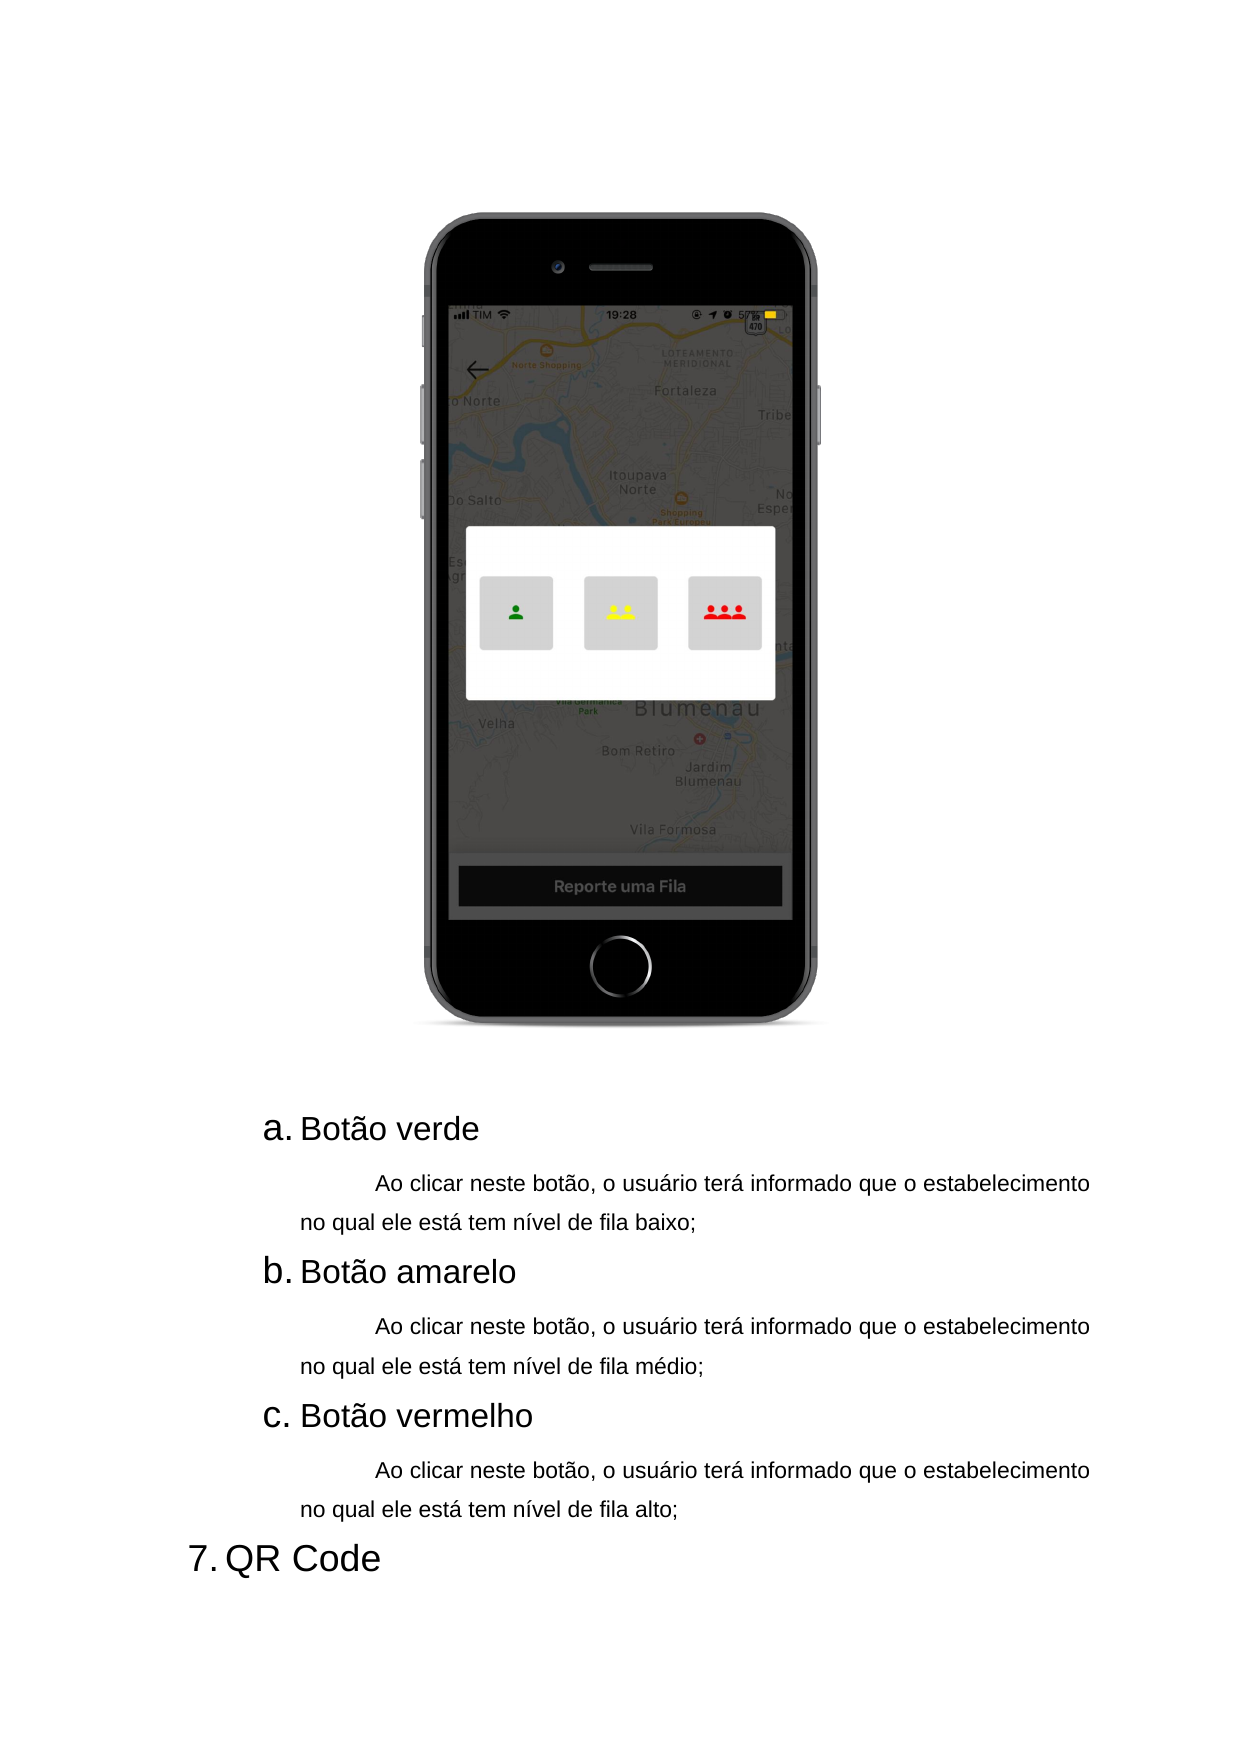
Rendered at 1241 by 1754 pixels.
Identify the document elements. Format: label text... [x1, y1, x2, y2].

list Botão verde [262, 1105, 1090, 1148]
text Ao clicar neste botão, o usuário terá informado que o estabelecimento no qual ele está tem nível de fila alto; [300, 1457, 1090, 1523]
list QR Code [187, 1536, 1090, 1579]
list Botão vermelho [262, 1392, 1090, 1435]
picture [150, 150, 1091, 1092]
list Botão amarelo [262, 1248, 1090, 1292]
text Ao clicar neste botão, o usuário terá informado que o estabelecimento no qual ele está tem nível de fila médio; [300, 1313, 1090, 1379]
text Ao clicar neste botão, o usuário terá informado que o estabelecimento no qual ele está tem nível de fila baixo; [300, 1169, 1090, 1235]
